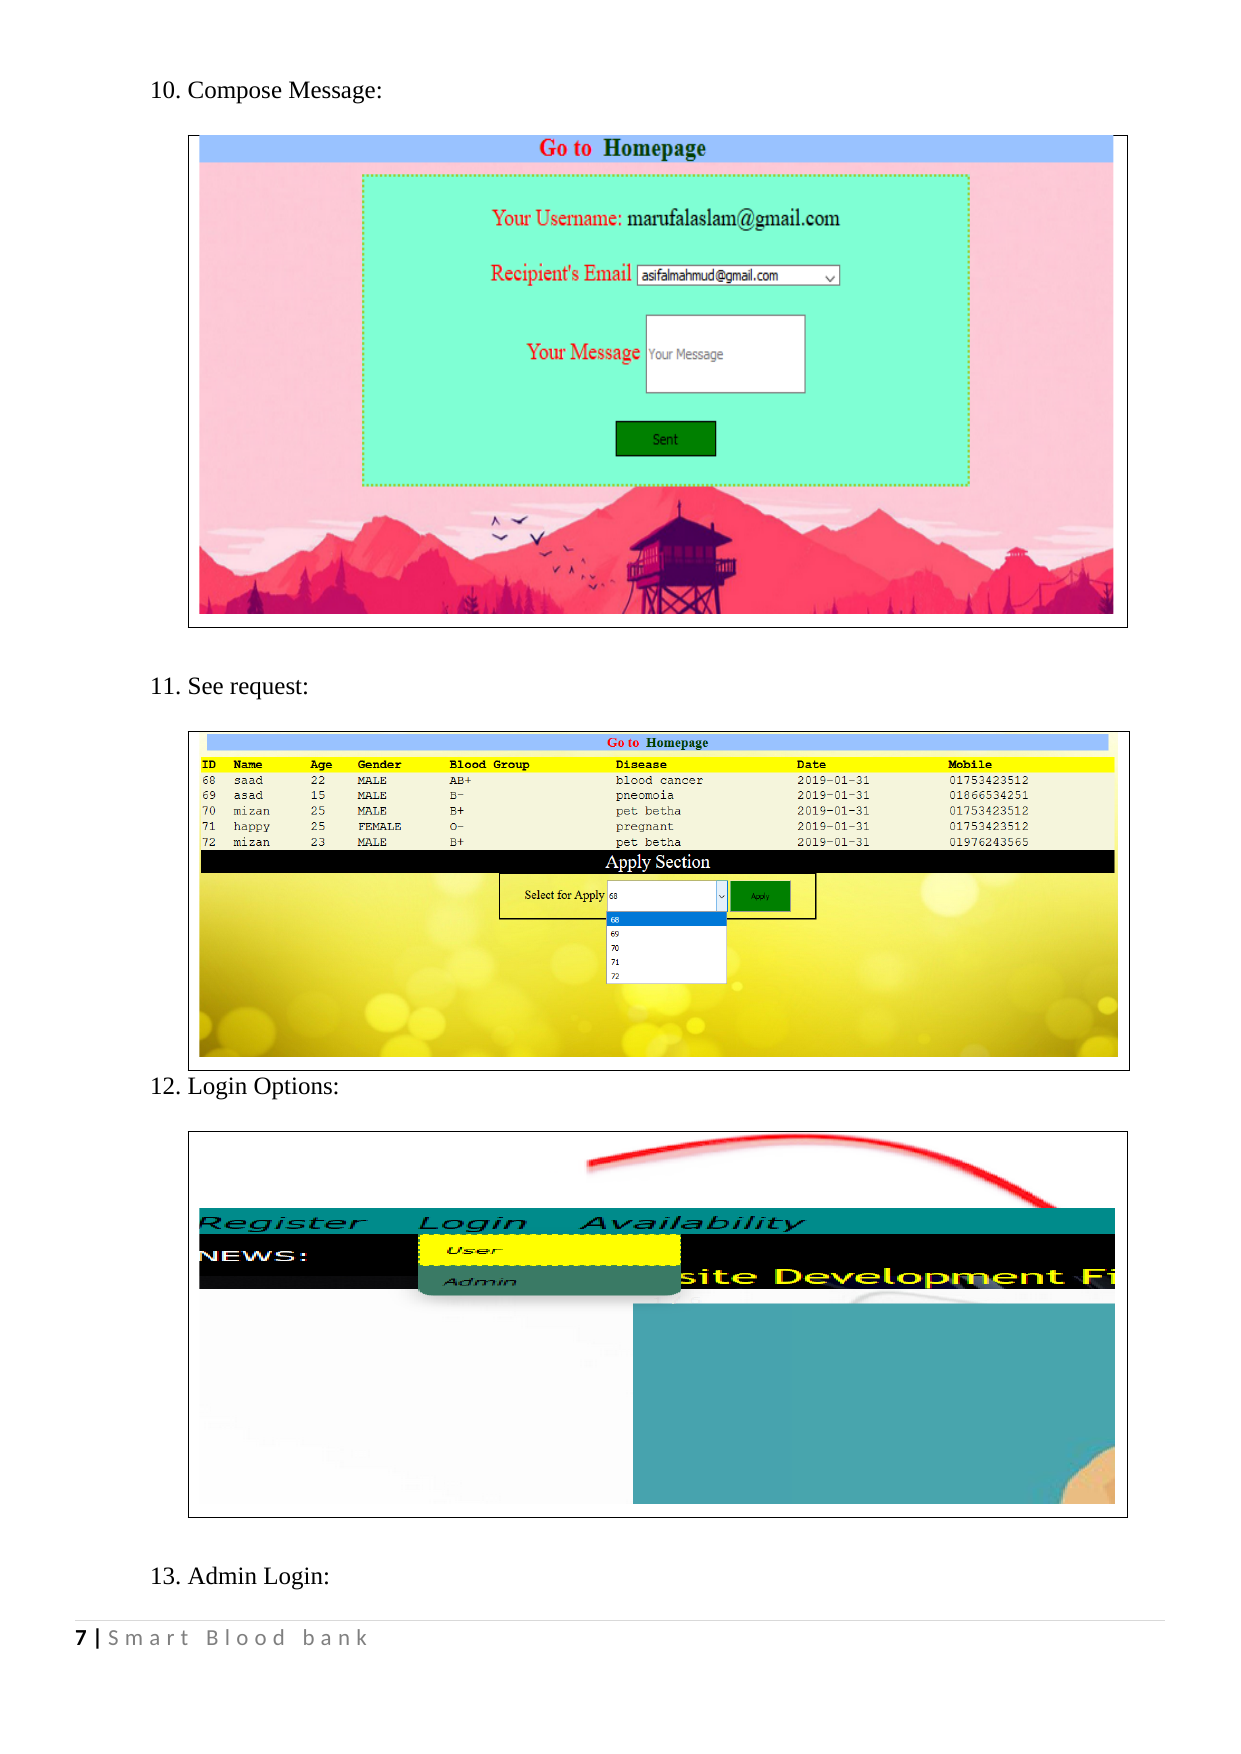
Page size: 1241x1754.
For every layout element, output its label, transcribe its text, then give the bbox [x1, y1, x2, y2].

list Compose Message: [150, 75, 1165, 104]
list See request: [150, 671, 1165, 700]
picture [199, 1132, 1115, 1504]
table_header [189, 732, 1129, 1070]
table_header [189, 1132, 1127, 1517]
table_header [189, 136, 1127, 627]
list Admin Login: [150, 1561, 1165, 1590]
list Login Options: [150, 1071, 1165, 1100]
picture [199, 732, 1118, 1057]
picture [199, 135, 1114, 614]
